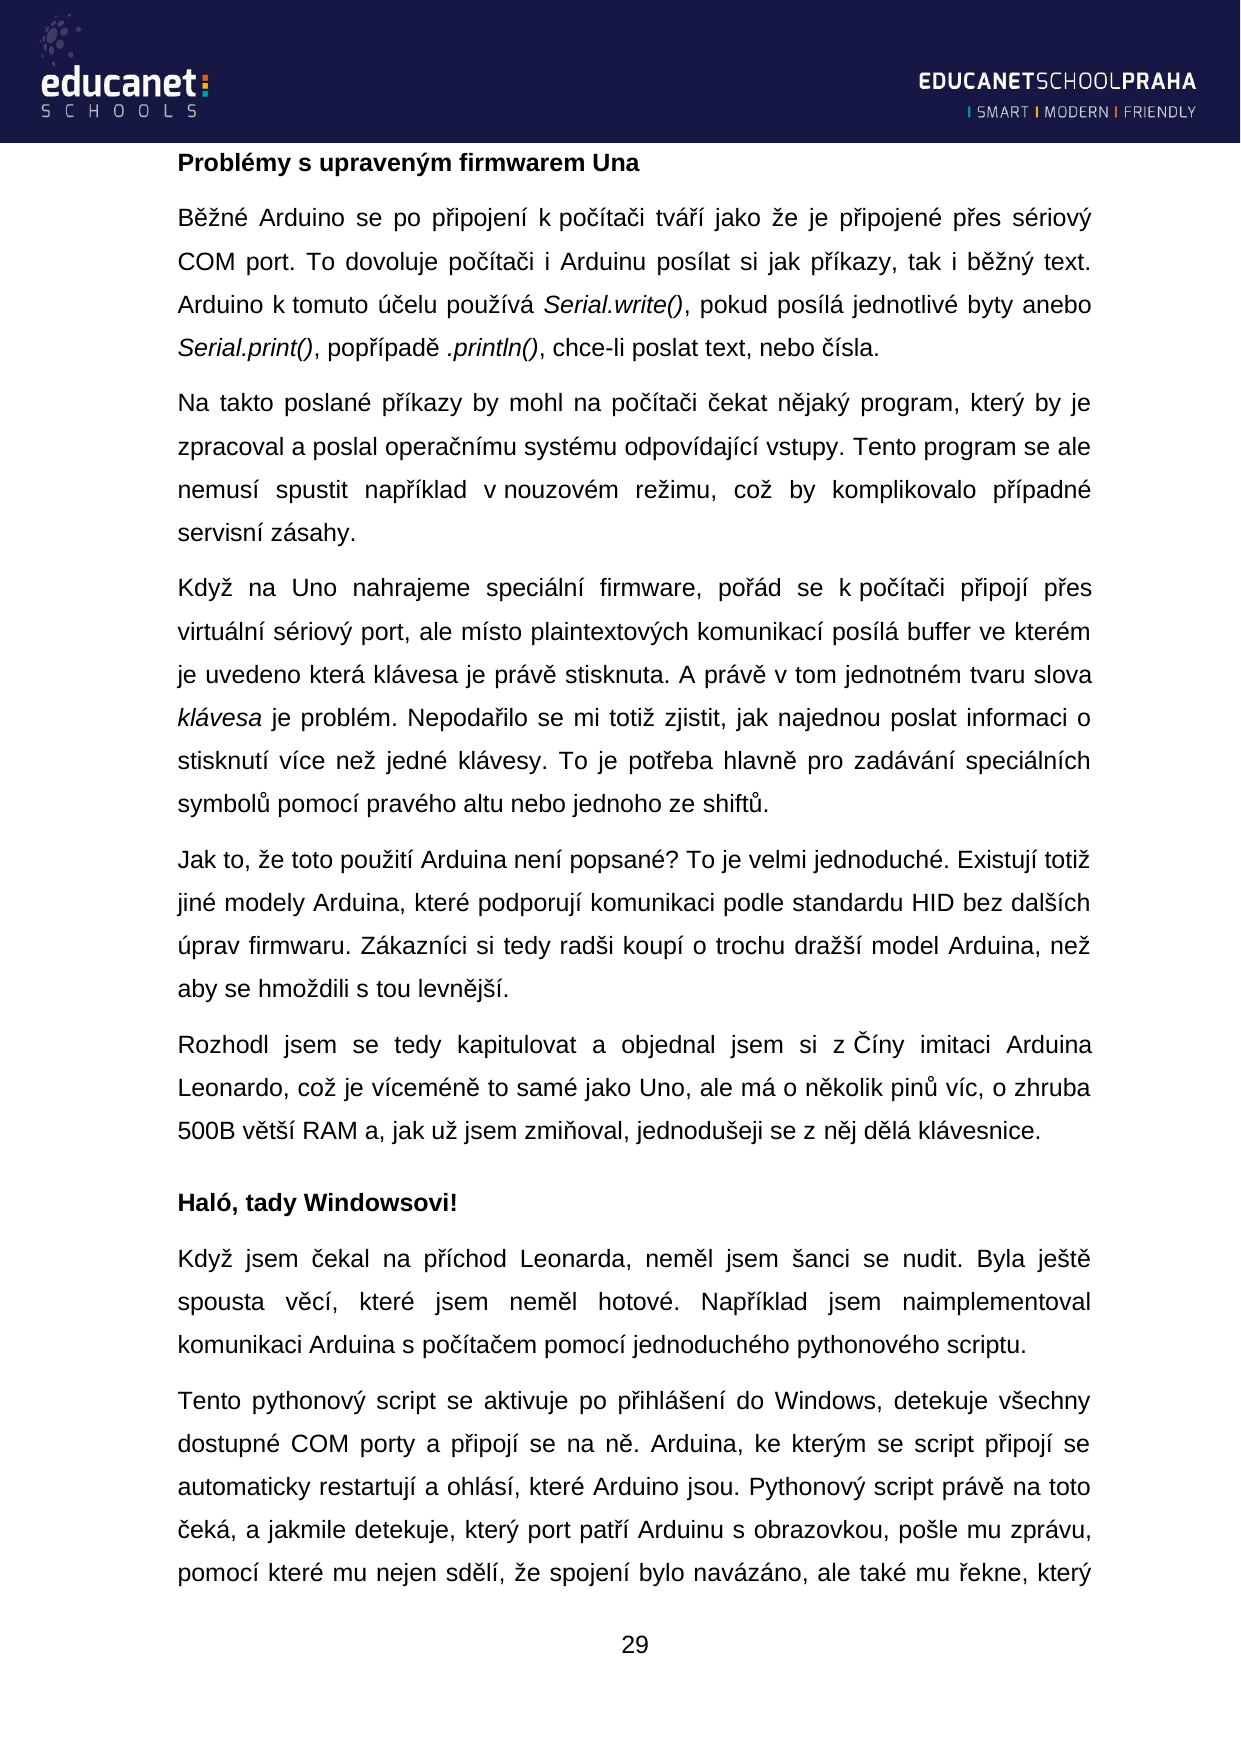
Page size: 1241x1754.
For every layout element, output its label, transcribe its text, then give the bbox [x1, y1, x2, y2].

text Když jsem čekal na příchod Leonarda, neměl jsem šanci se nudit. Byla ještě spousta věcí, které jsem neměl hotové. Například jsem naimplementoval komunikaci Arduina s počítačem pomocí jednoduchého pythonového scriptu. [177, 1244, 1092, 1359]
text Na takto poslané příkazy by mohl na počítači čekat nějaký program, který by je zpracoval a poslal operačnímu systému odpovídající vstupy. Tento program se ale nemusí spustit například v nouzovém režimu, což by komplikovalo případné servisní zásahy. [177, 388, 1092, 546]
picture [0, 0, 1241, 143]
subtitle Problémy s upraveným firmwarem Una [177, 148, 1092, 176]
text Když na Uno nahrajeme speciální firmware, pořád se k počítači připojí přes virtuální sériový port, ale místo plaintextových komunikací posílá buffer ve kterém je uvedeno která klávesa je právě stisknuta. A právě v tom jednotném tvaru slova klávesa je problém. Nepodařilo se mi totiž zjistit, jak najednou poslat informaci o stisknutí více než jedné klávesy. To je potřeba hlavně pro zadávání speciálních symbolů pomocí pravého altu nebo jednoho ze shiftů. [177, 573, 1092, 818]
text Rozhodl jsem se tedy kapitulovat a objednal jsem si z Číny imitaci Arduina Leonardo, což je víceméně to samé jako Uno, ale má o několik pinů víc, o zhruba 500B větší RAM a, jak už jsem zmiňoval, jednodušeji se z něj dělá klávesnice. [177, 1029, 1092, 1144]
subtitle Haló, tady Windowsovi! [177, 1188, 1092, 1217]
text Běžné Arduino se po připojení k počítači tváří jako že je připojené přes sériový COM port. To dovoluje počítači i Arduinu posílat si jak příkazy, tak i běžný text. Arduino k tomuto účelu používá Serial.write(), pokud posílá jednotlivé byty anebo Serial.print(), popřípadě .println(), chce-li poslat text, nebo čísla. [177, 203, 1092, 361]
text Jak to, že toto použití Arduina není popsané? To je velmi jednoduché. Existují totiž jiné modely Arduina, které podporují komunikaci podle standardu HID bez dalších úprav firmwaru. Zákazníci si tedy radši koupí o trochu dražší model Arduina, než aby se hmoždili s tou levnější. [177, 844, 1092, 1003]
